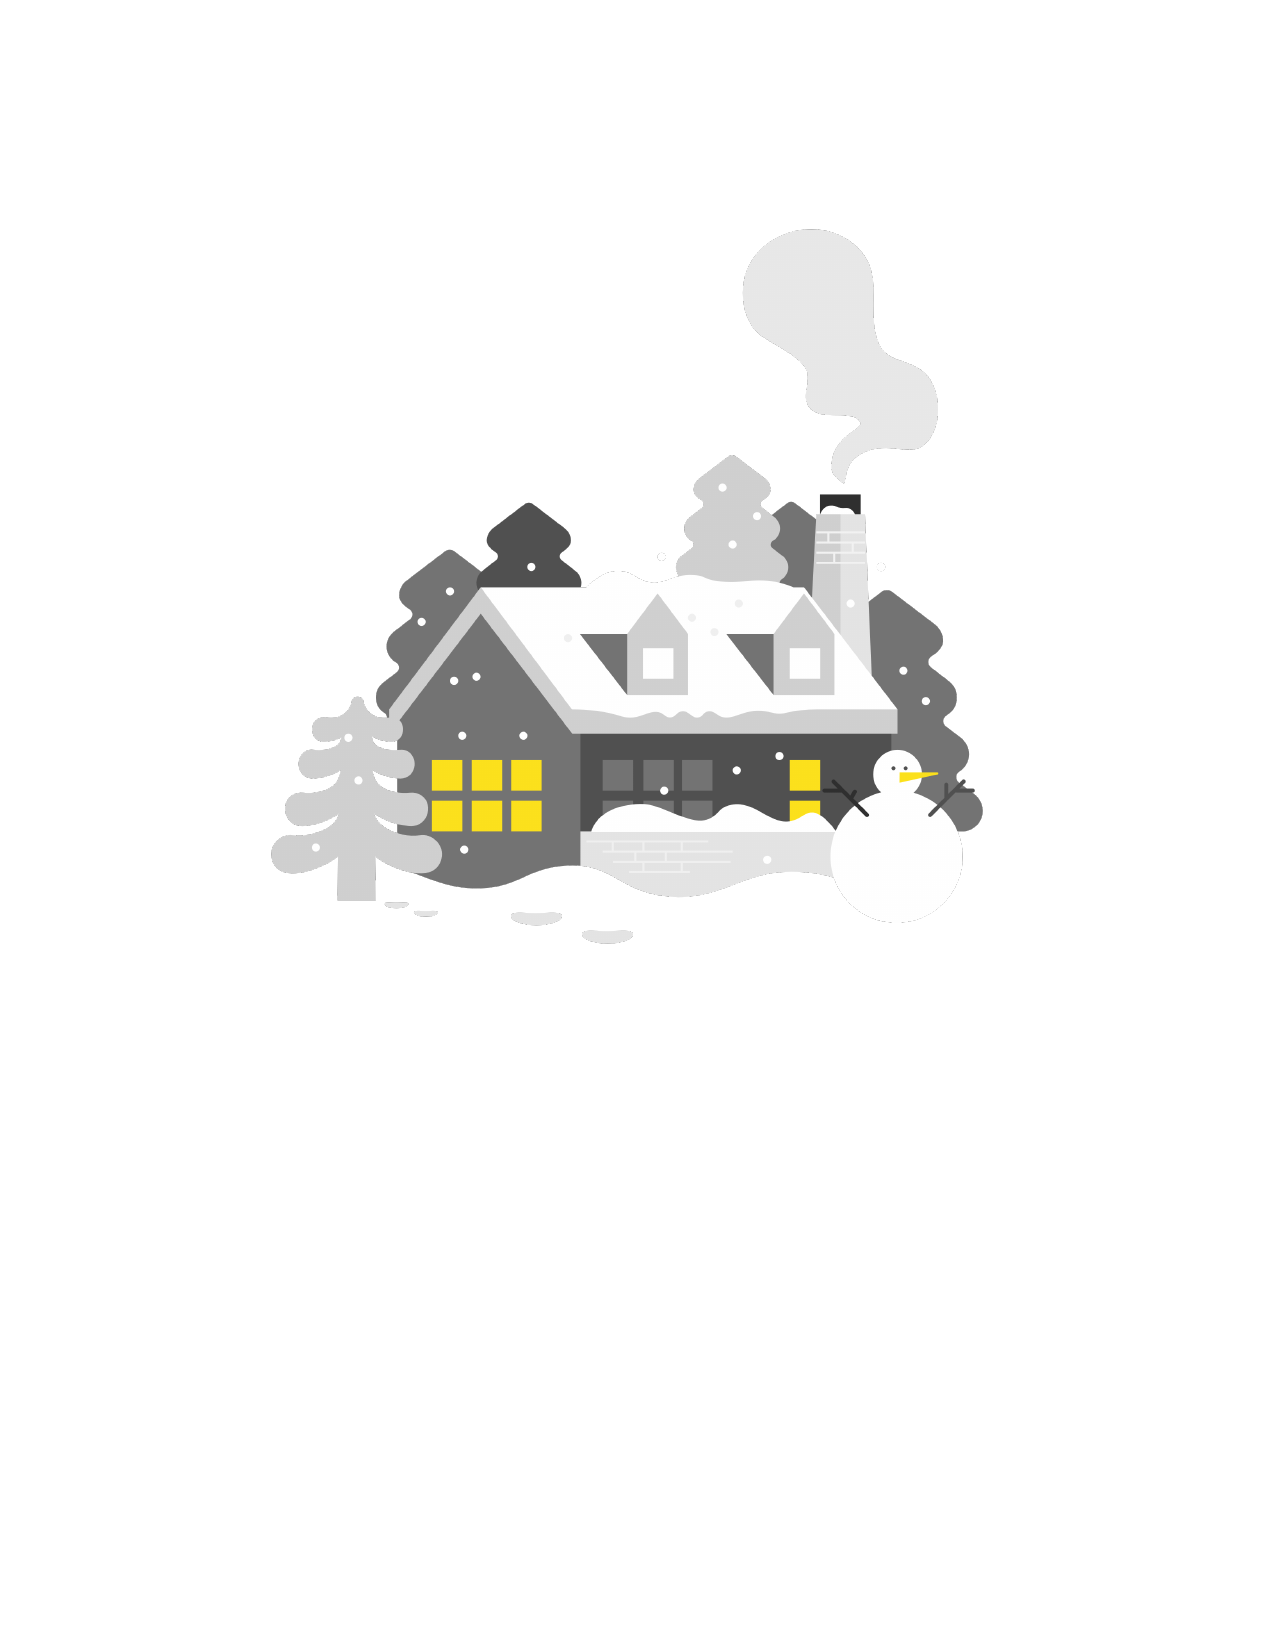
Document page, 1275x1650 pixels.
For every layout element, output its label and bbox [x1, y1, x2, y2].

picture [150, 150, 1125, 1125]
